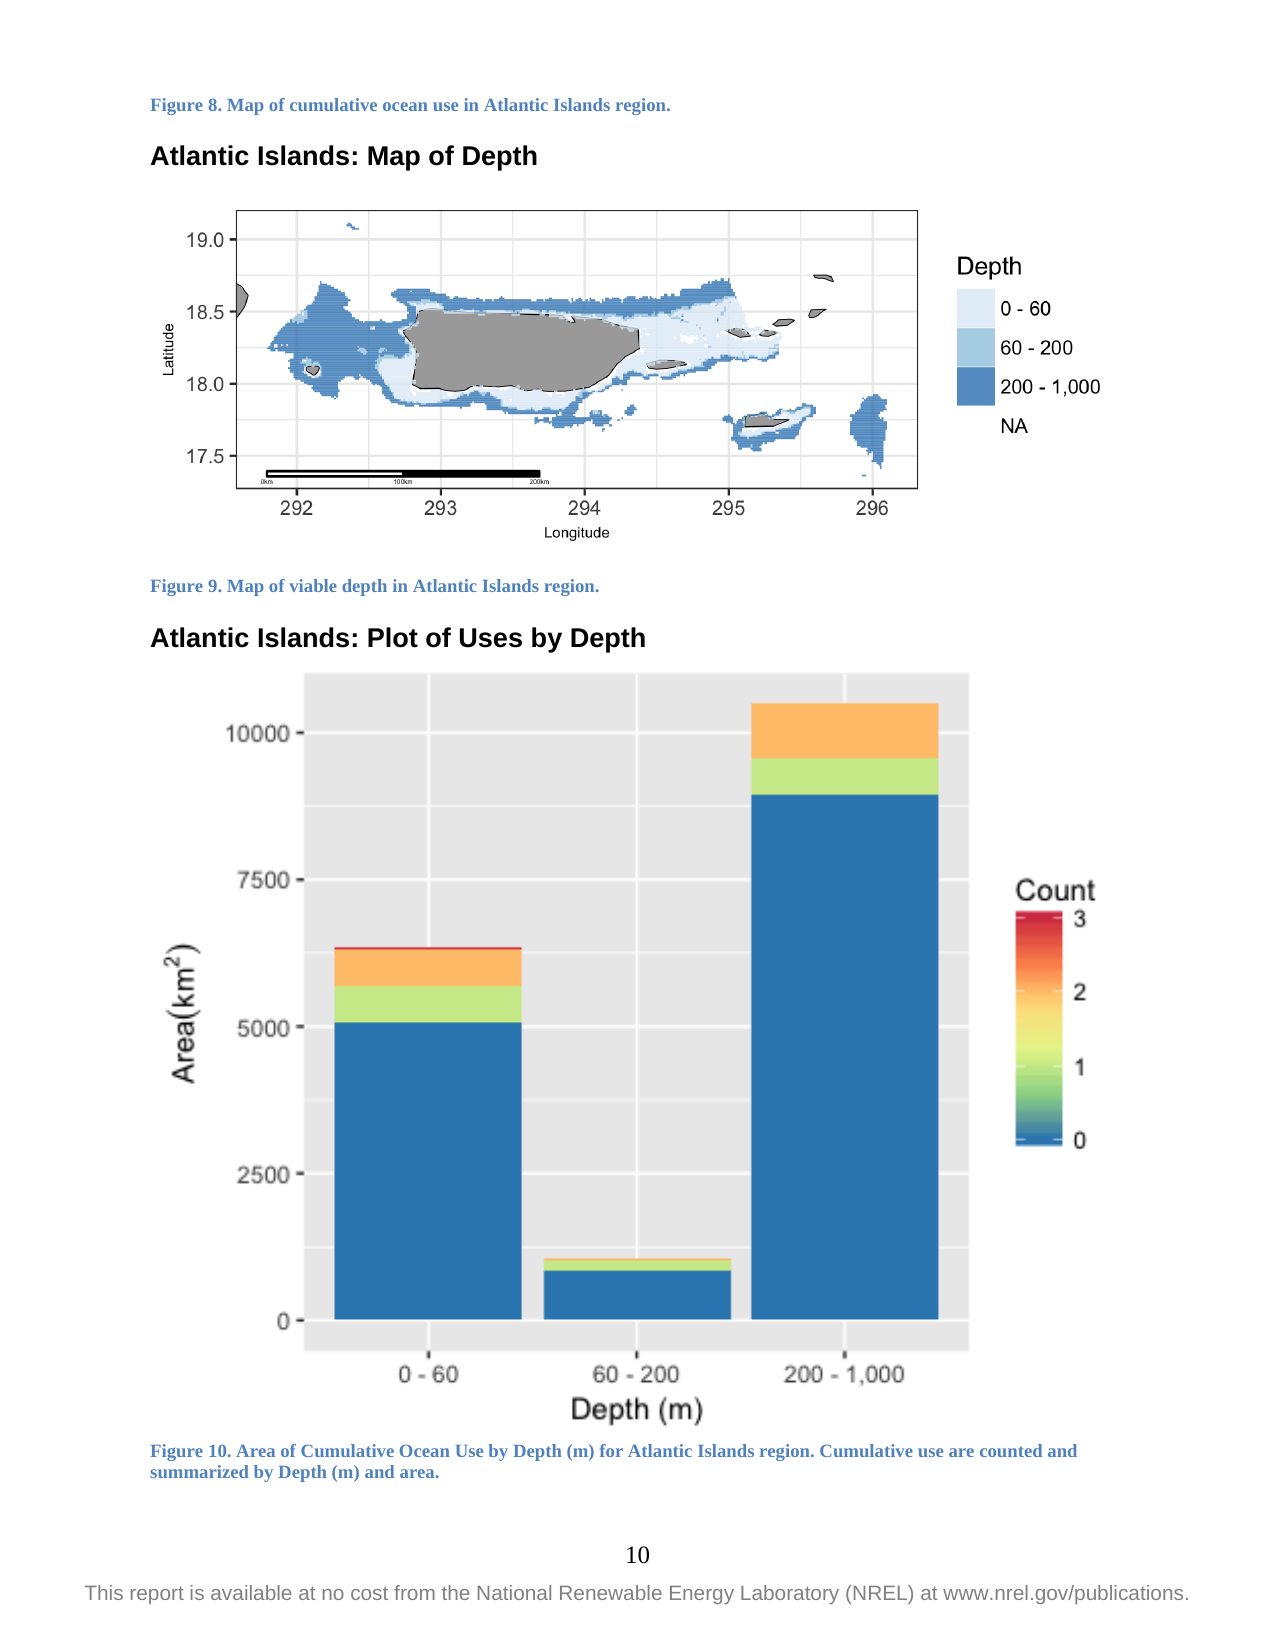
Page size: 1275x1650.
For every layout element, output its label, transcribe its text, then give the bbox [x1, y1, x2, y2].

subtitle Atlantic Islands: Map of Depth [150, 140, 1125, 172]
subtitle Atlantic Islands: Plot of Uses by Depth [150, 622, 1125, 653]
picture [150, 177, 1125, 576]
picture [150, 659, 1125, 1440]
